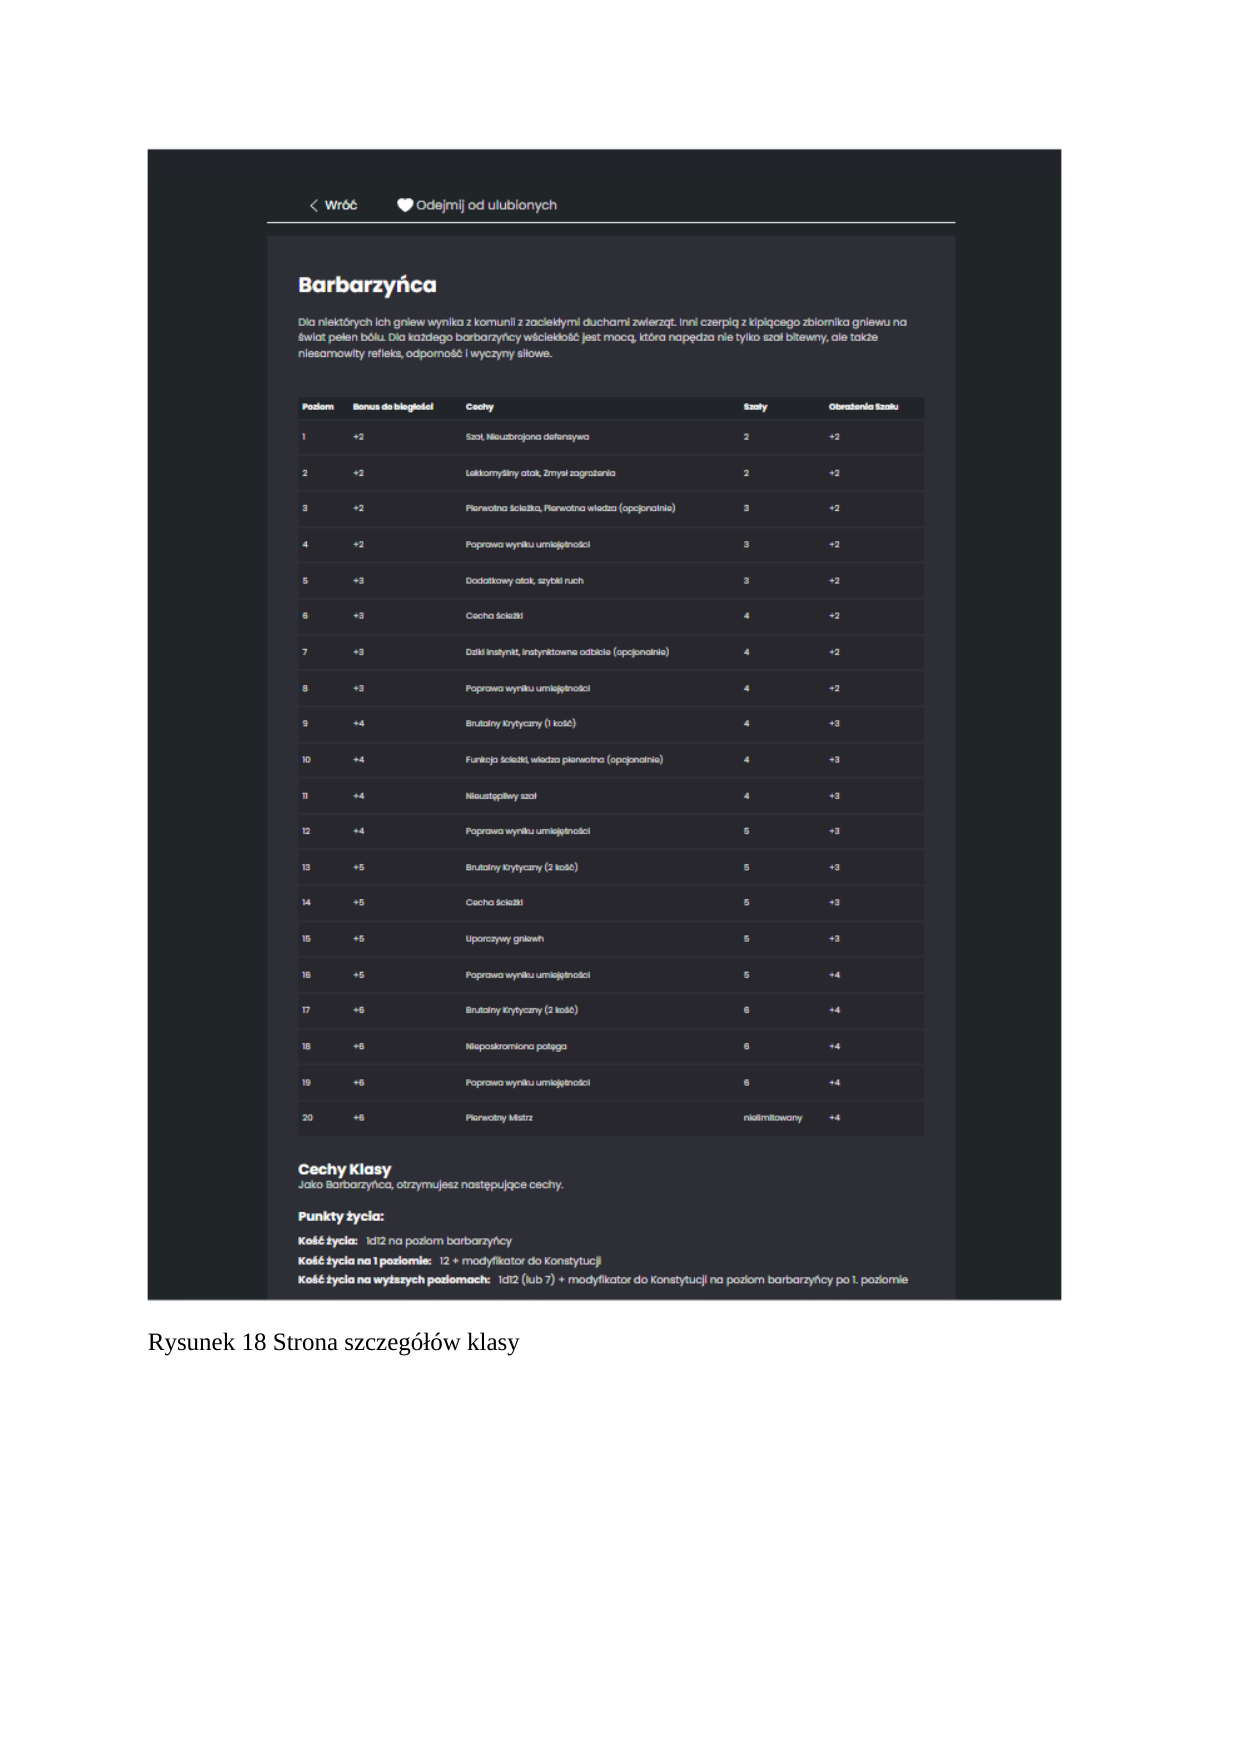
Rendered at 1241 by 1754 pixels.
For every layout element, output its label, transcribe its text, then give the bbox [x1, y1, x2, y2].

picture [147, 147, 1062, 1301]
text Rysunek 18 Strona szczegółów klasy [148, 1327, 1093, 1356]
